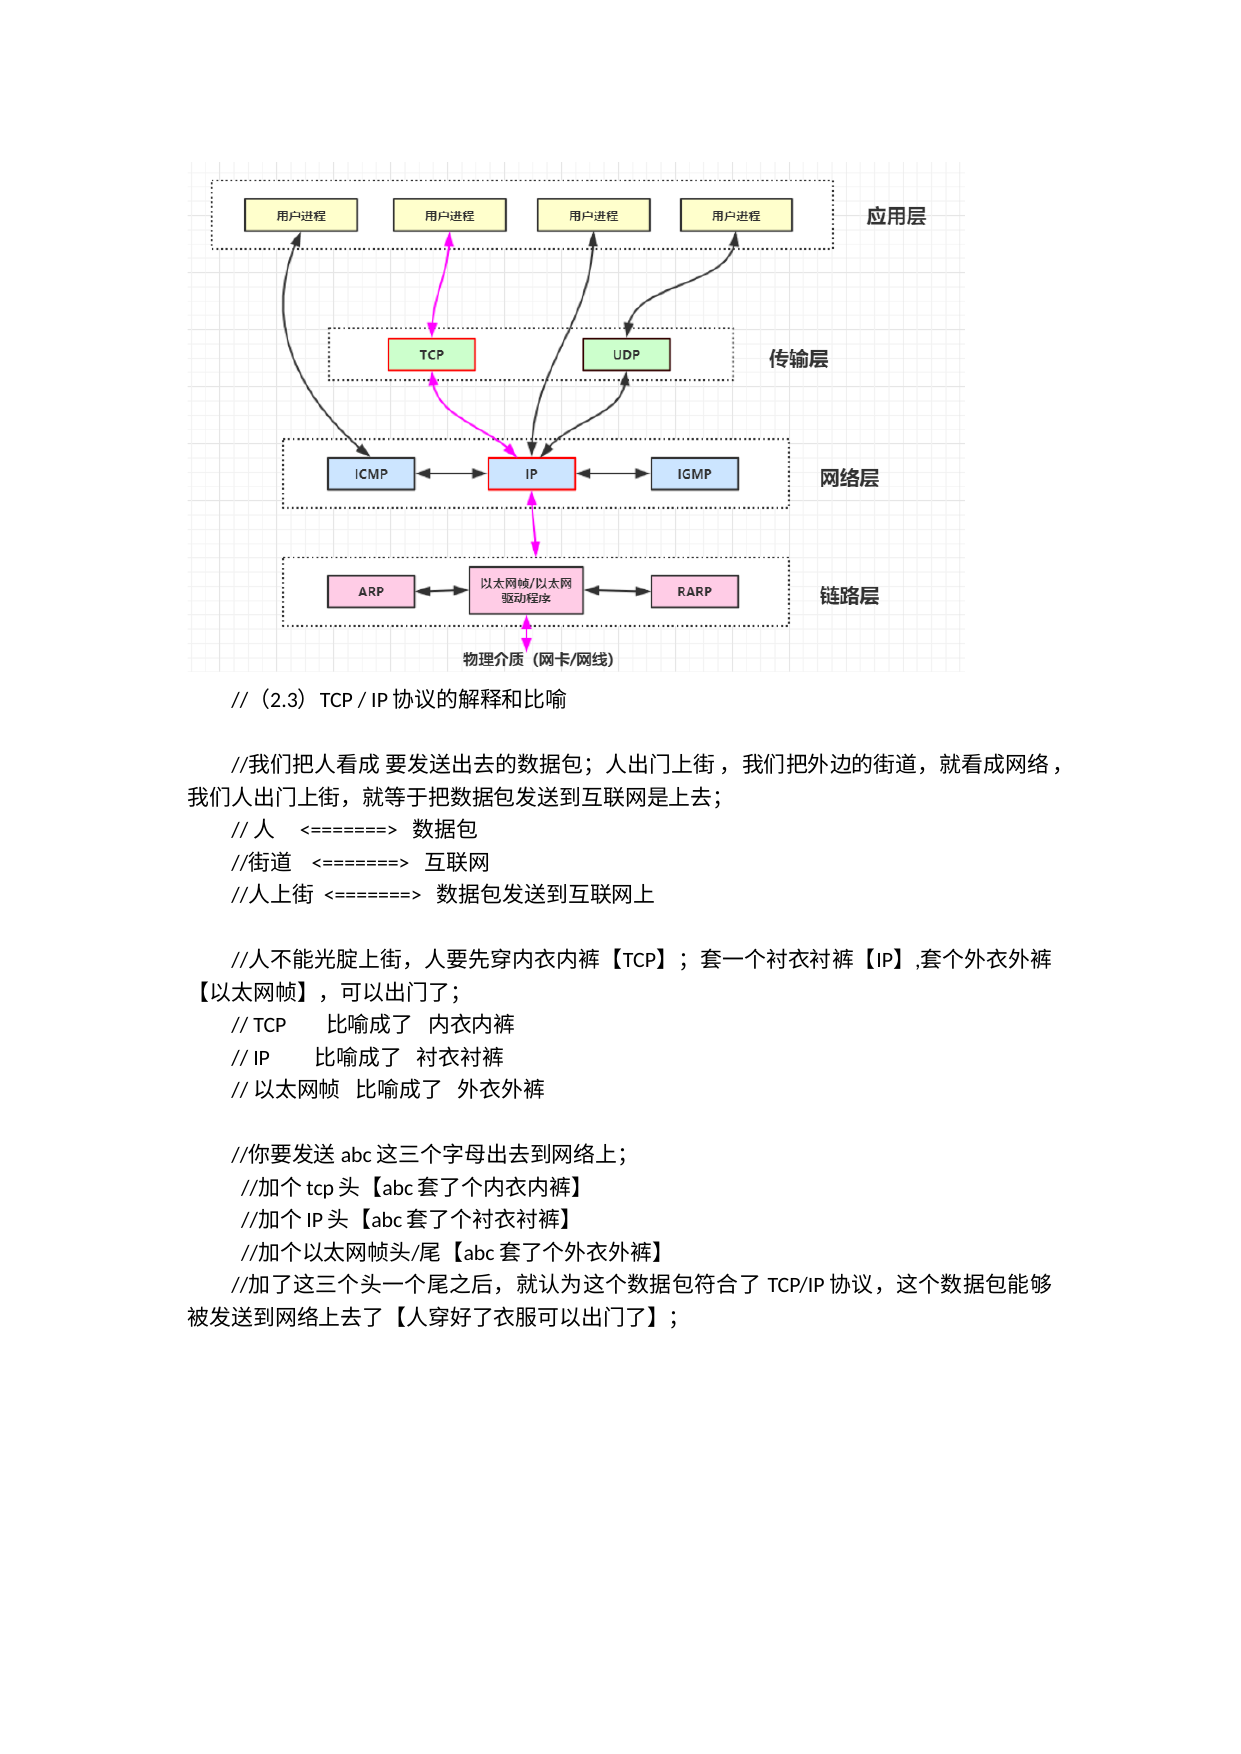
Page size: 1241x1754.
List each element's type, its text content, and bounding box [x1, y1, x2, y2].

text // TCP 比喻成了 内衣内裤 [187, 1007, 1053, 1039]
text //加个tcp头【abc套了个内衣内裤】 [187, 1169, 1053, 1202]
text //街道 <=======> 互联网 [187, 844, 1053, 877]
text //加个IP头【abc套了个衬衣衬裤】 [187, 1202, 1053, 1234]
text //人不能光腚上街，人要先穿内衣内裤【TCP】；套一个衬衣衬裤【IP】,套个外衣外裤【以太网帧】，可以出门了； [187, 942, 1053, 1007]
text //（2.3）TCP / IP协议的解释和比喻 [187, 682, 1053, 714]
text //你要发送 abc 这三个字母出去到网络上； [187, 1137, 1053, 1169]
text //加了这三个头一个尾之后，就认为这个数据包符合了TCP/IP协议，这个数据包能够被发送到网络上去了【人穿好了衣服可以出门了】； [187, 1267, 1053, 1332]
text // 人 <=======> 数据包 [187, 812, 1053, 844]
text //人上街 <=======> 数据包发送到互联网上 [187, 877, 1053, 909]
text // IP 比喻成了 衬衣衬裤 [187, 1039, 1053, 1072]
text //加个以太网帧头/尾【abc套了个外衣外裤】 [187, 1234, 1053, 1267]
text // 以太网帧 比喻成了 外衣外裤 [187, 1072, 1053, 1104]
picture [187, 162, 965, 672]
text //我们把人看成 要发送出去的数据包；人出门上街 ，我们把外边的街道，就看成网络，我们人出门上街，就等于把数据包发送到互联网是上去； [187, 747, 1053, 812]
